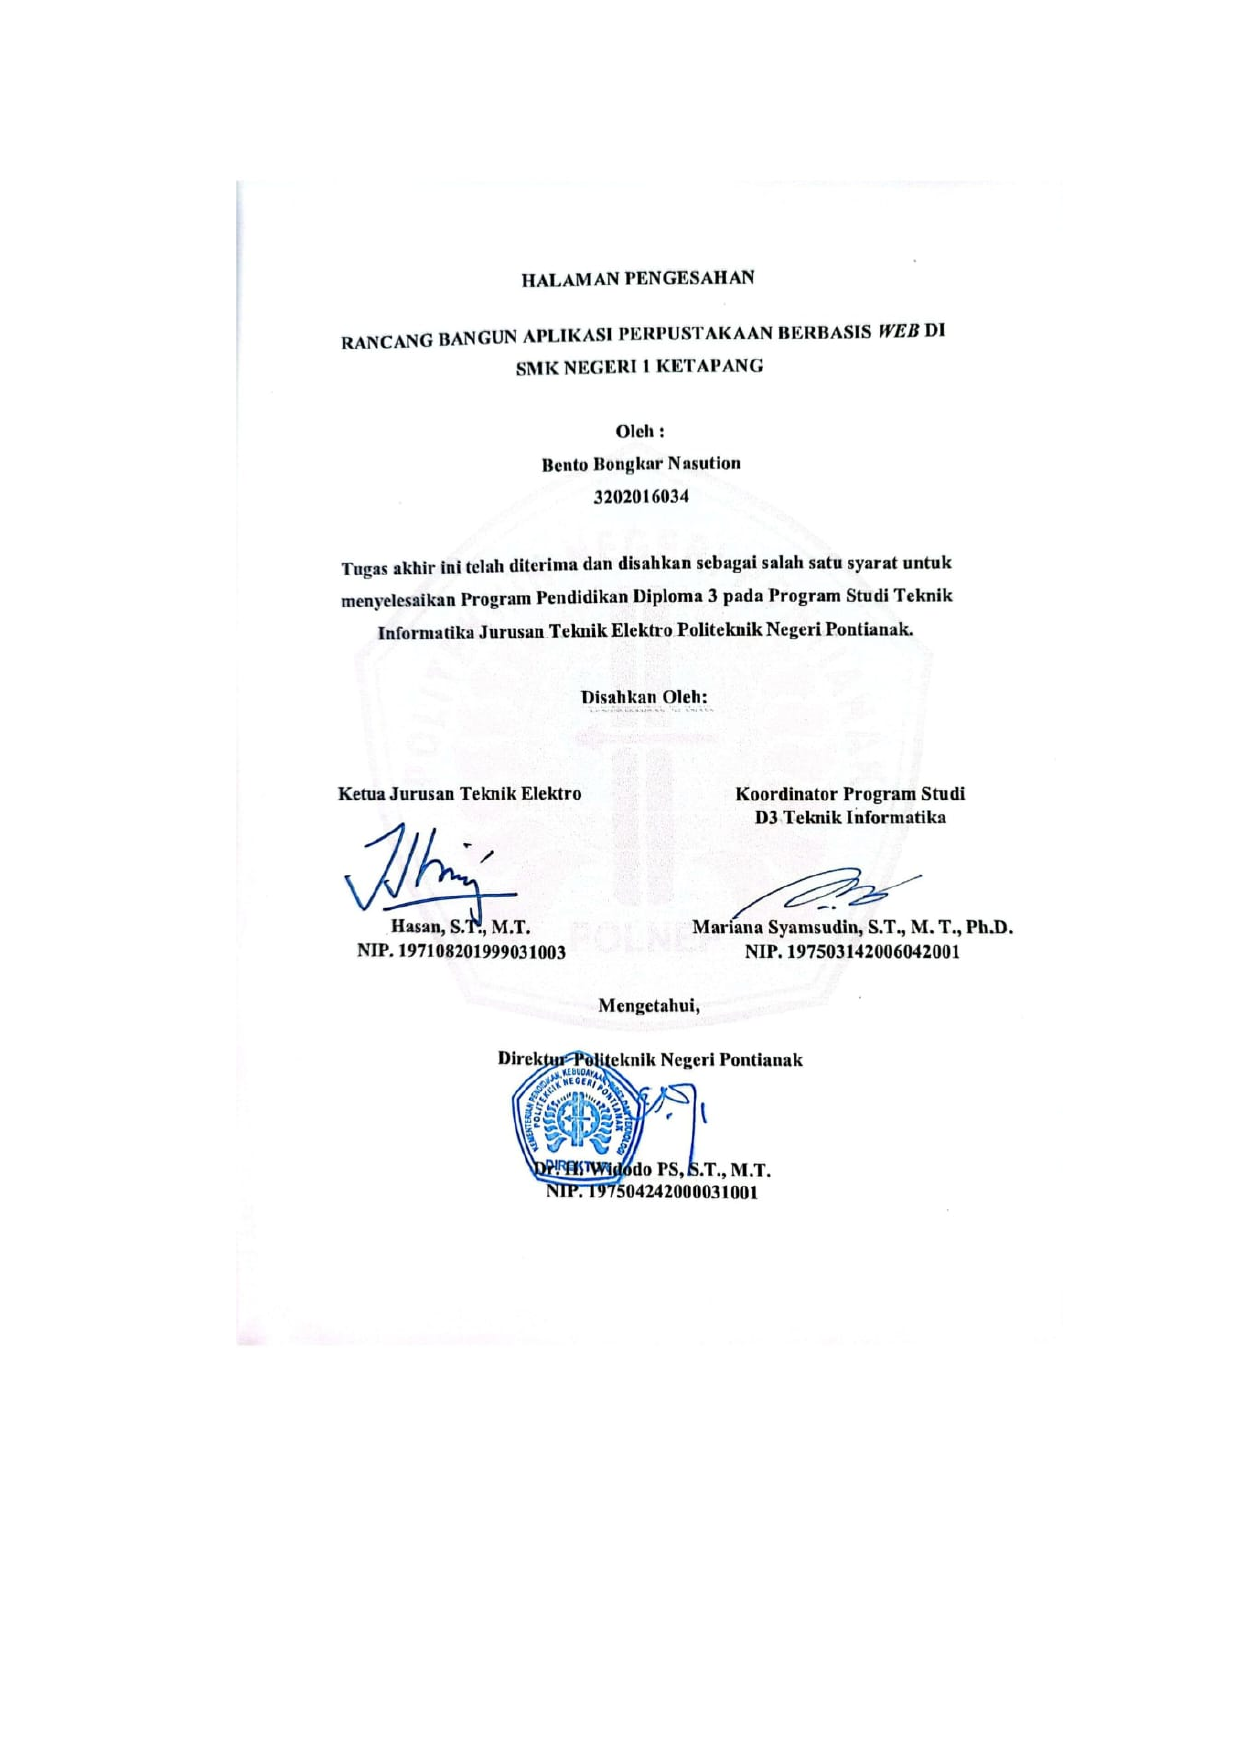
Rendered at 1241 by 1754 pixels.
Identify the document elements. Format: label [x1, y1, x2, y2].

picture [236, 177, 1063, 1348]
